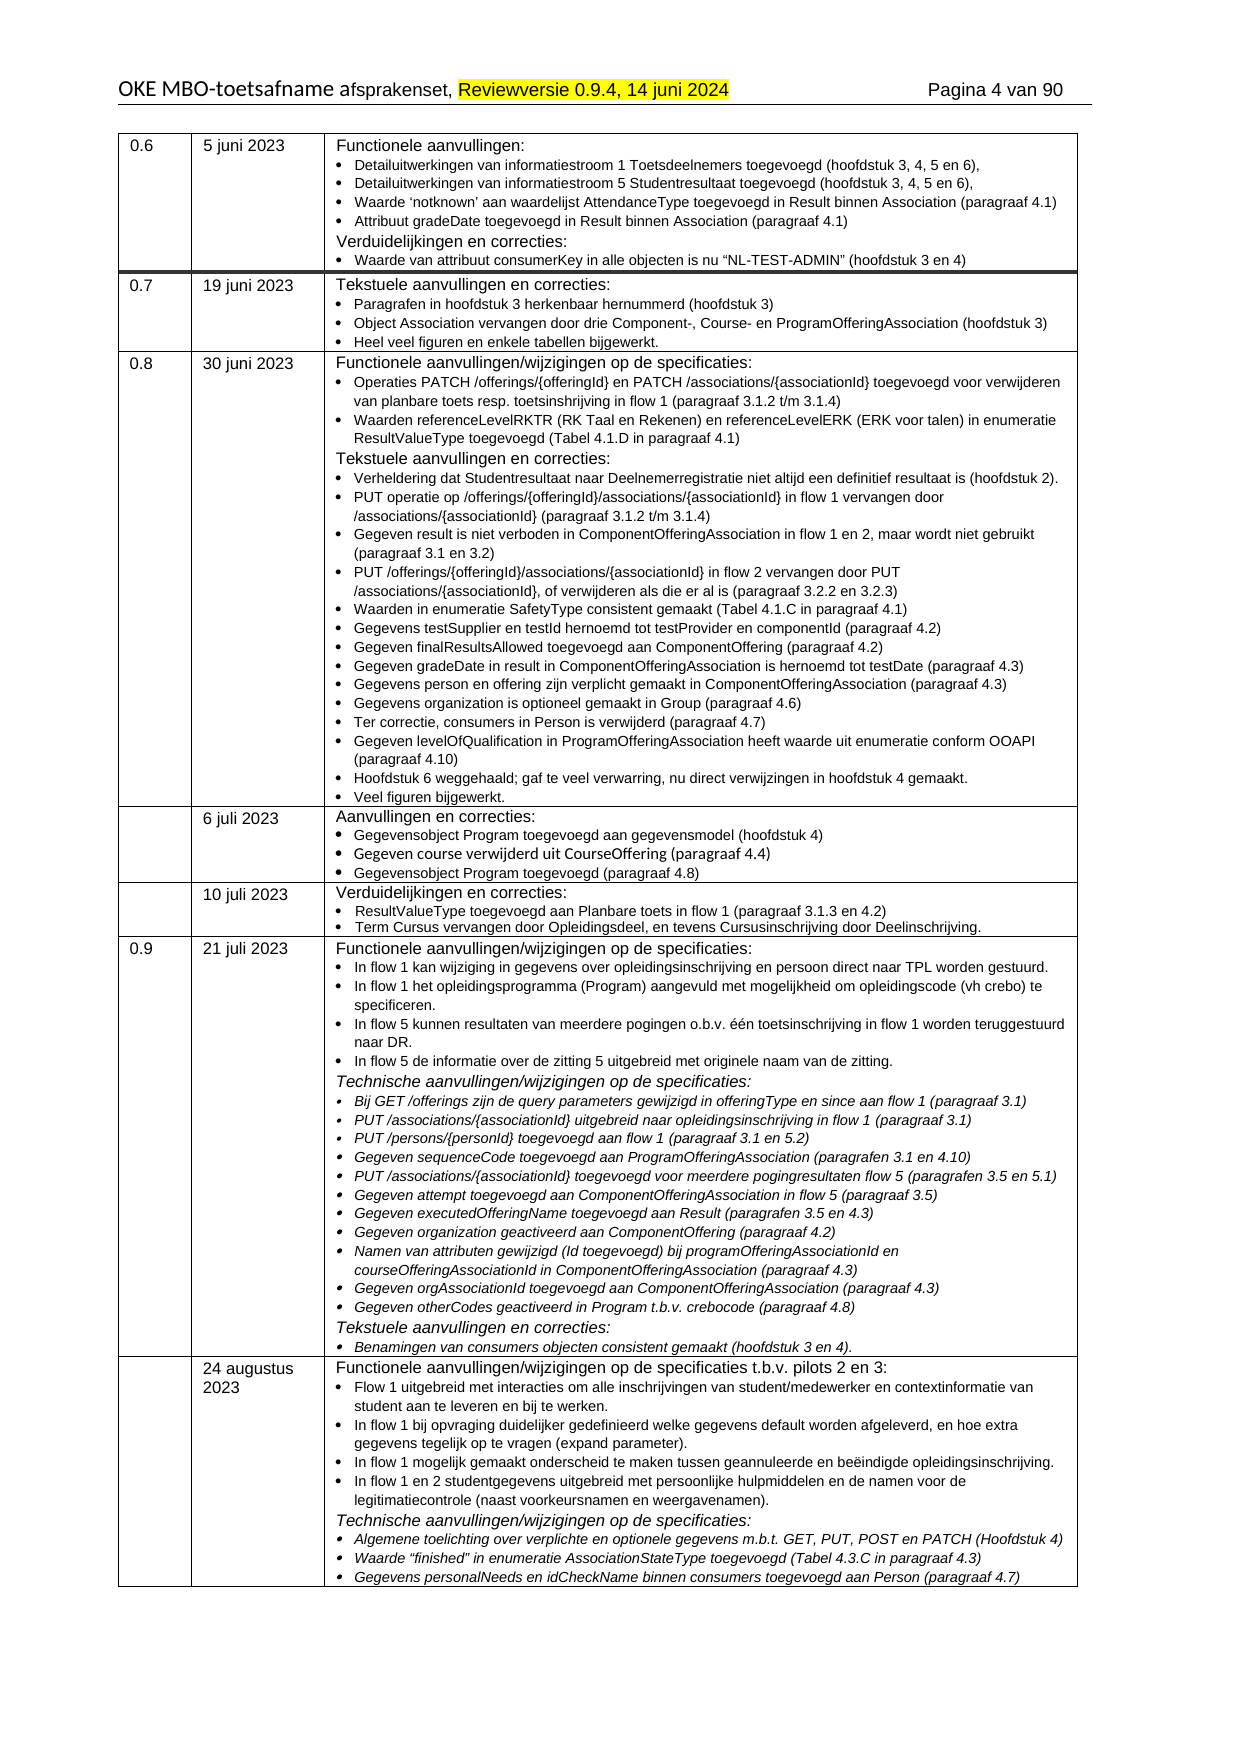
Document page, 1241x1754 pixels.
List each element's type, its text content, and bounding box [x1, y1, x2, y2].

table_cell 5 juni 2023 [192, 134, 324, 269]
table_header Tekstuele aanvullingen en correcties: Paragrafen in hoofdstuk 3 herkenbaar hernummerd (hoofdstuk 3) Object Association vervangen door drie Component-, Course- en ProgramOfferingAssociation (hoofdstuk 3) Heel veel figuren en enkele tabellen bijgewerkt. [325, 274, 1077, 351]
table_cell 6 juli 2023 [192, 807, 324, 882]
table_cell 30 juni 2023 [192, 352, 324, 806]
table_cell 0.9 [119, 937, 191, 1356]
table_cell 0.6 [119, 134, 191, 269]
table_cell 24 augustus 2023 [192, 1357, 324, 1586]
table_header 0.7 [119, 274, 191, 351]
table_cell Verduidelijkingen en correcties: ResultValueType toegevoegd aan Planbare toets in flow 1 (paragraaf 3.1.3 en 4.2) Term Cursus vervangen door Opleidingsdeel, en tevens Cursusinschrijving door Deelinschrijving. [325, 883, 1077, 936]
table_cell 10 juli 2023 [192, 883, 324, 936]
table_cell 0.8 [119, 352, 191, 806]
table_cell Functionele aanvullingen: Detailuitwerkingen van informatiestroom 1 Toetsdeelnemers toegevoegd (hoofdstuk 3, 4, 5 en 6), Detailuitwerkingen van informatiestroom 5 Studentresultaat toegevoegd (hoofdstuk 3, 4, 5 en 6), Waarde ‘notknown’ aan waardelijst AttendanceType toegevoegd in Result binnen Association (paragraaf 4.1) Attribuut gradeDate toegevoegd in Result binnen Association (paragraaf 4.1) Verduidelijkingen en correcties: Waarde van attribuut consumerKey in alle objecten is nu “NL-TEST-ADMIN” (hoofdstuk 3 en 4) [325, 134, 1077, 269]
table_cell [119, 883, 191, 936]
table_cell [325, 1357, 1077, 1586]
table_cell [119, 1357, 191, 1586]
table_cell Aanvullingen en correcties: Gegevensobject Program toegevoegd aan gegevensmodel (hoofdstuk 4) Gegeven course verwijderd uit CourseOffering (paragraaf 4.4) Gegevensobject Program toegevoegd (paragraaf 4.8) [325, 807, 1077, 882]
table_cell 21 juli 2023 [192, 937, 324, 1356]
table_cell Functionele aanvullingen/wijzigingen op de specificaties: In flow 1 kan wijziging in gegevens over opleidingsinschrijving en persoon direct naar TPL worden gestuurd. In flow 1 het opleidingsprogramma (Program) aangevuld met mogelijkheid om opleidingscode (vh crebo) te specificeren. In flow 5 kunnen resultaten van meerdere pogingen o.b.v. één toetsinschrijving in flow 1 worden teruggestuurd naar DR. In flow 5 de informatie over de zitting 5 uitgebreid met originele naam van de zitting. Technische aanvullingen/wijzigingen op de specificaties: Bij GET /offerings zijn de query parameters gewijzigd in offeringType en since aan flow 1 (paragraaf 3.1) PUT /associations/{associationId} uitgebreid naar opleidingsinschrijving in flow 1 (paragraaf 3.1) PUT /persons/{personId} toegevoegd aan flow 1 (paragraaf 3.1 en 5.2) Gegeven sequenceCode toegevoegd aan ProgramOfferingAssociation (paragrafen 3.1 en 4.10) PUT /associations/{associationId} toegevoegd voor meerdere pogingresultaten flow 5 (paragrafen 3.5 en 5.1) Gegeven attempt toegevoegd aan ComponentOfferingAssociation in flow 5 (paragraaf 3.5) Gegeven executedOfferingName toegevoegd aan Result (paragrafen 3.5 en 4.3) Gegeven organization geactiveerd aan ComponentOffering (paragraaf 4.2) Namen van attributen gewijzigd (Id toegevoegd) bij programOfferingAssociationId en courseOfferingAssociationId in ComponentOfferingAssociation (paragraaf 4.3) Gegeven orgAssociationId toegevoegd aan ComponentOfferingAssociation (paragraaf 4.3) Gegeven otherCodes geactiveerd in Program t.b.v. crebocode (paragraaf 4.8) Tekstuele aanvullingen en correcties: Benamingen van consumers objecten consistent gemaakt (hoofdstuk 3 en 4). [325, 937, 1077, 1356]
table_cell Functionele aanvullingen/wijzigingen op de specificaties: Operaties PATCH /offerings/{offeringId} en PATCH /associations/{associationId} toegevoegd voor verwijderen van planbare toets resp. toetsinshrijving in flow 1 (paragraaf 3.1.2 t/m 3.1.4) Waarden referenceLevelRKTR (RK Taal en Rekenen) en referenceLevelERK (ERK voor talen) in enumeratie ResultValueType toegevoegd (Tabel 4.1.D in paragraaf 4.1) Tekstuele aanvullingen en correcties: Verheldering dat Studentresultaat naar Deelnemerregistratie niet altijd een definitief resultaat is (hoofdstuk 2). PUT operatie op /offerings/{offeringId}/associations/{associationId} in flow 1 vervangen door /associations/{associationId} (paragraaf 3.1.2 t/m 3.1.4) Gegeven result is niet verboden in ComponentOfferingAssociation in flow 1 en 2, maar wordt niet gebruikt (paragraaf 3.1 en 3.2) PUT /offerings/{offeringId}/associations/{associationId} in flow 2 vervangen door PUT /associations/{associationId}, of verwijderen als die er al is (paragraaf 3.2.2 en 3.2.3) Waarden in enumeratie SafetyType consistent gemaakt (Tabel 4.1.C in paragraaf 4.1) Gegevens testSupplier en testId hernoemd tot testProvider en componentId (paragraaf 4.2) Gegeven finalResultsAllowed toegevoegd aan ComponentOffering (paragraaf 4.2) Gegeven gradeDate in result in ComponentOfferingAssociation is hernoemd tot testDate (paragraaf 4.3) Gegevens person en offering zijn verplicht gemaakt in ComponentOfferingAssociation (paragraaf 4.3) Gegevens organization is optioneel gemaakt in Group (paragraaf 4.6) Ter correctie, consumers in Person is verwijderd (paragraaf 4.7) Gegeven levelOfQualification in ProgramOfferingAssociation heeft waarde uit enumeratie conform OOAPI (paragraaf 4.10) Hoofdstuk 6 weggehaald; gaf te veel verwarring, nu direct verwijzingen in hoofdstuk 4 gemaakt. Veel figuren bijgewerkt. [325, 352, 1077, 806]
table_cell [119, 807, 191, 882]
table_header 19 juni 2023 [192, 274, 324, 351]
